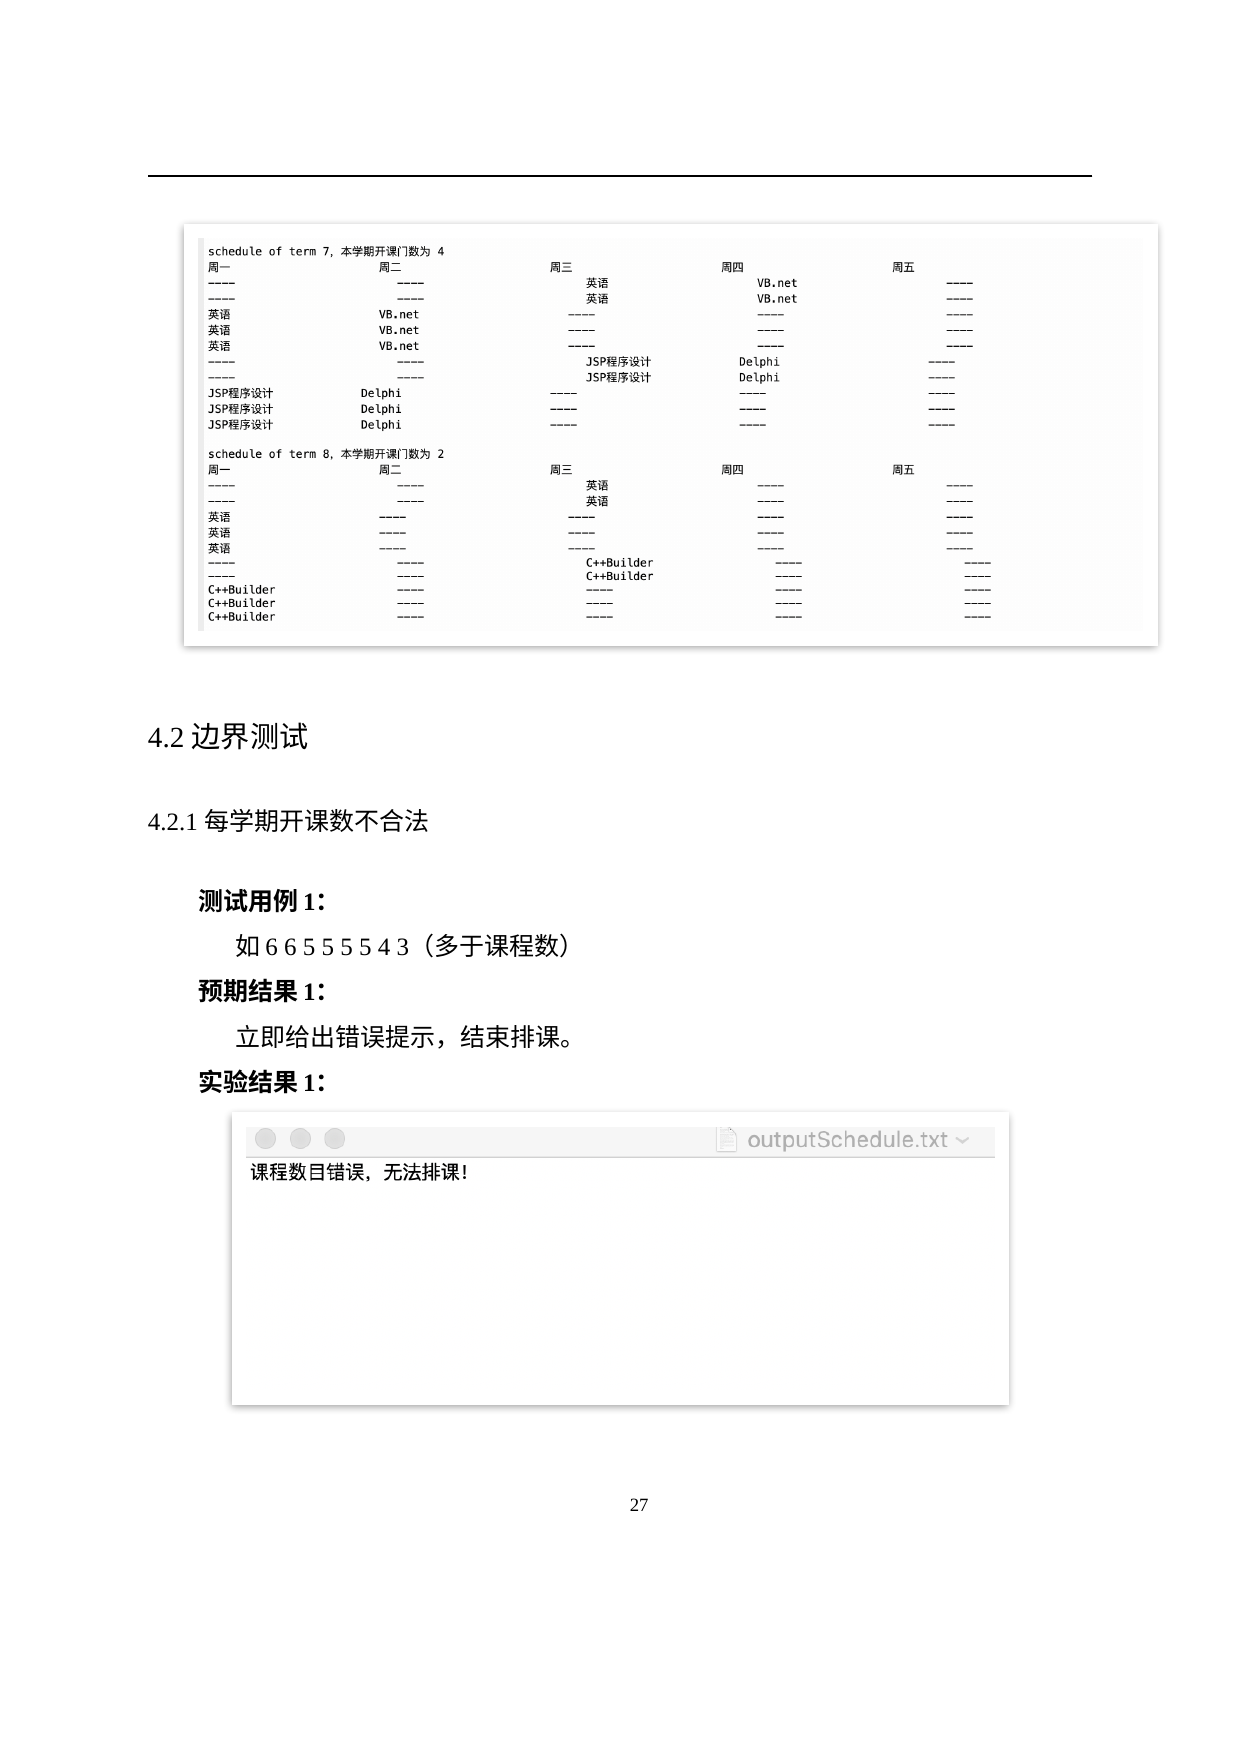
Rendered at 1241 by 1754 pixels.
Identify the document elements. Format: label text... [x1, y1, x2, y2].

text 实验结果1： [148, 1062, 1092, 1099]
picture [204, 238, 1143, 631]
subtitle 4.2 边界测试 [148, 713, 1092, 756]
text 立即给出错误提示，结束排课。 [185, 1017, 1092, 1053]
picture [246, 1127, 995, 1390]
text 如6 6 5 5 5 5 4 3（多于课程数） [185, 926, 1092, 963]
subtitle 4.2.1 每学期开课数不合法 [148, 802, 1092, 838]
text 测试用例1： [148, 881, 1092, 917]
text 预期结果1： [148, 972, 1092, 1008]
